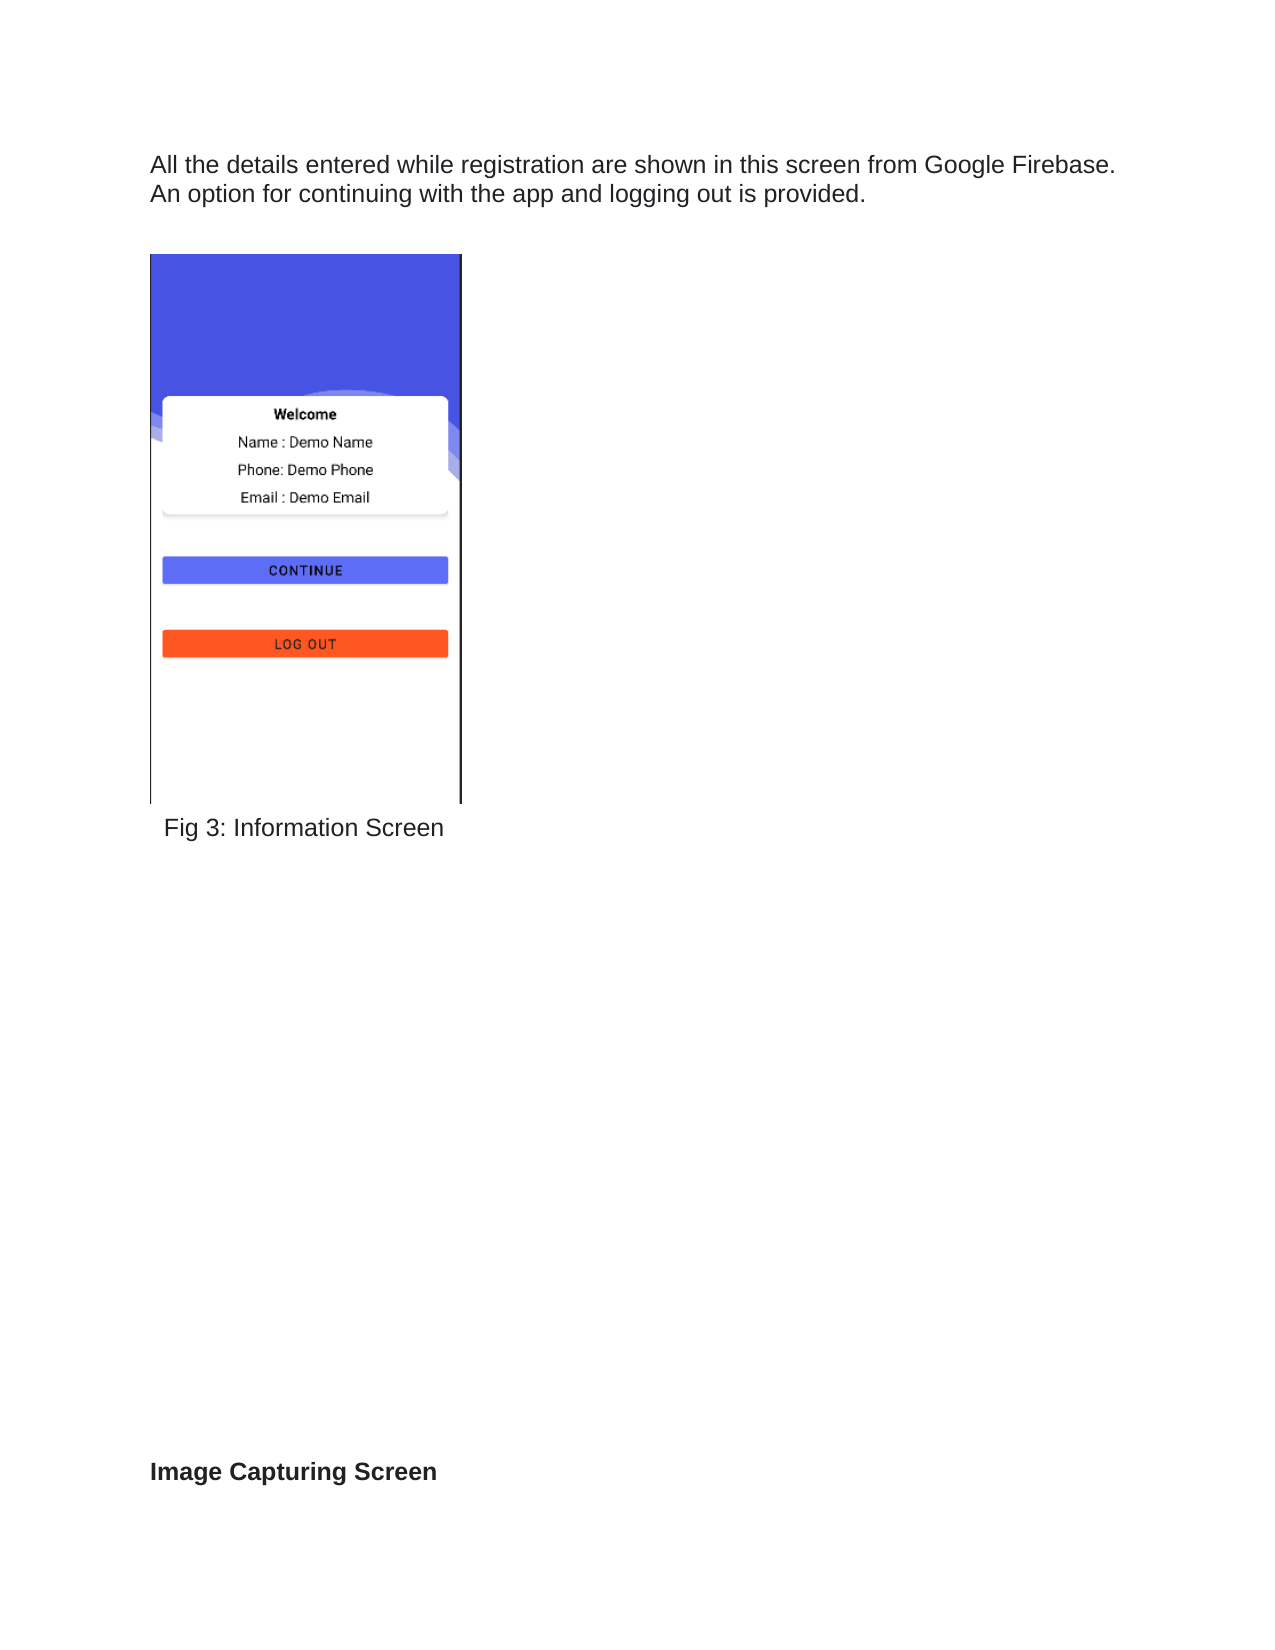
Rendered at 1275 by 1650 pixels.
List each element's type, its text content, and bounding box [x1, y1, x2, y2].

text Image Capturing Screen [150, 1457, 1125, 1486]
text All the details entered while registration are shown in this screen from Google Firebase. An option for continuing with the app and logging out is provided. [150, 150, 1125, 207]
text Fig 3: Information Screen [150, 813, 1125, 842]
picture [150, 254, 462, 804]
